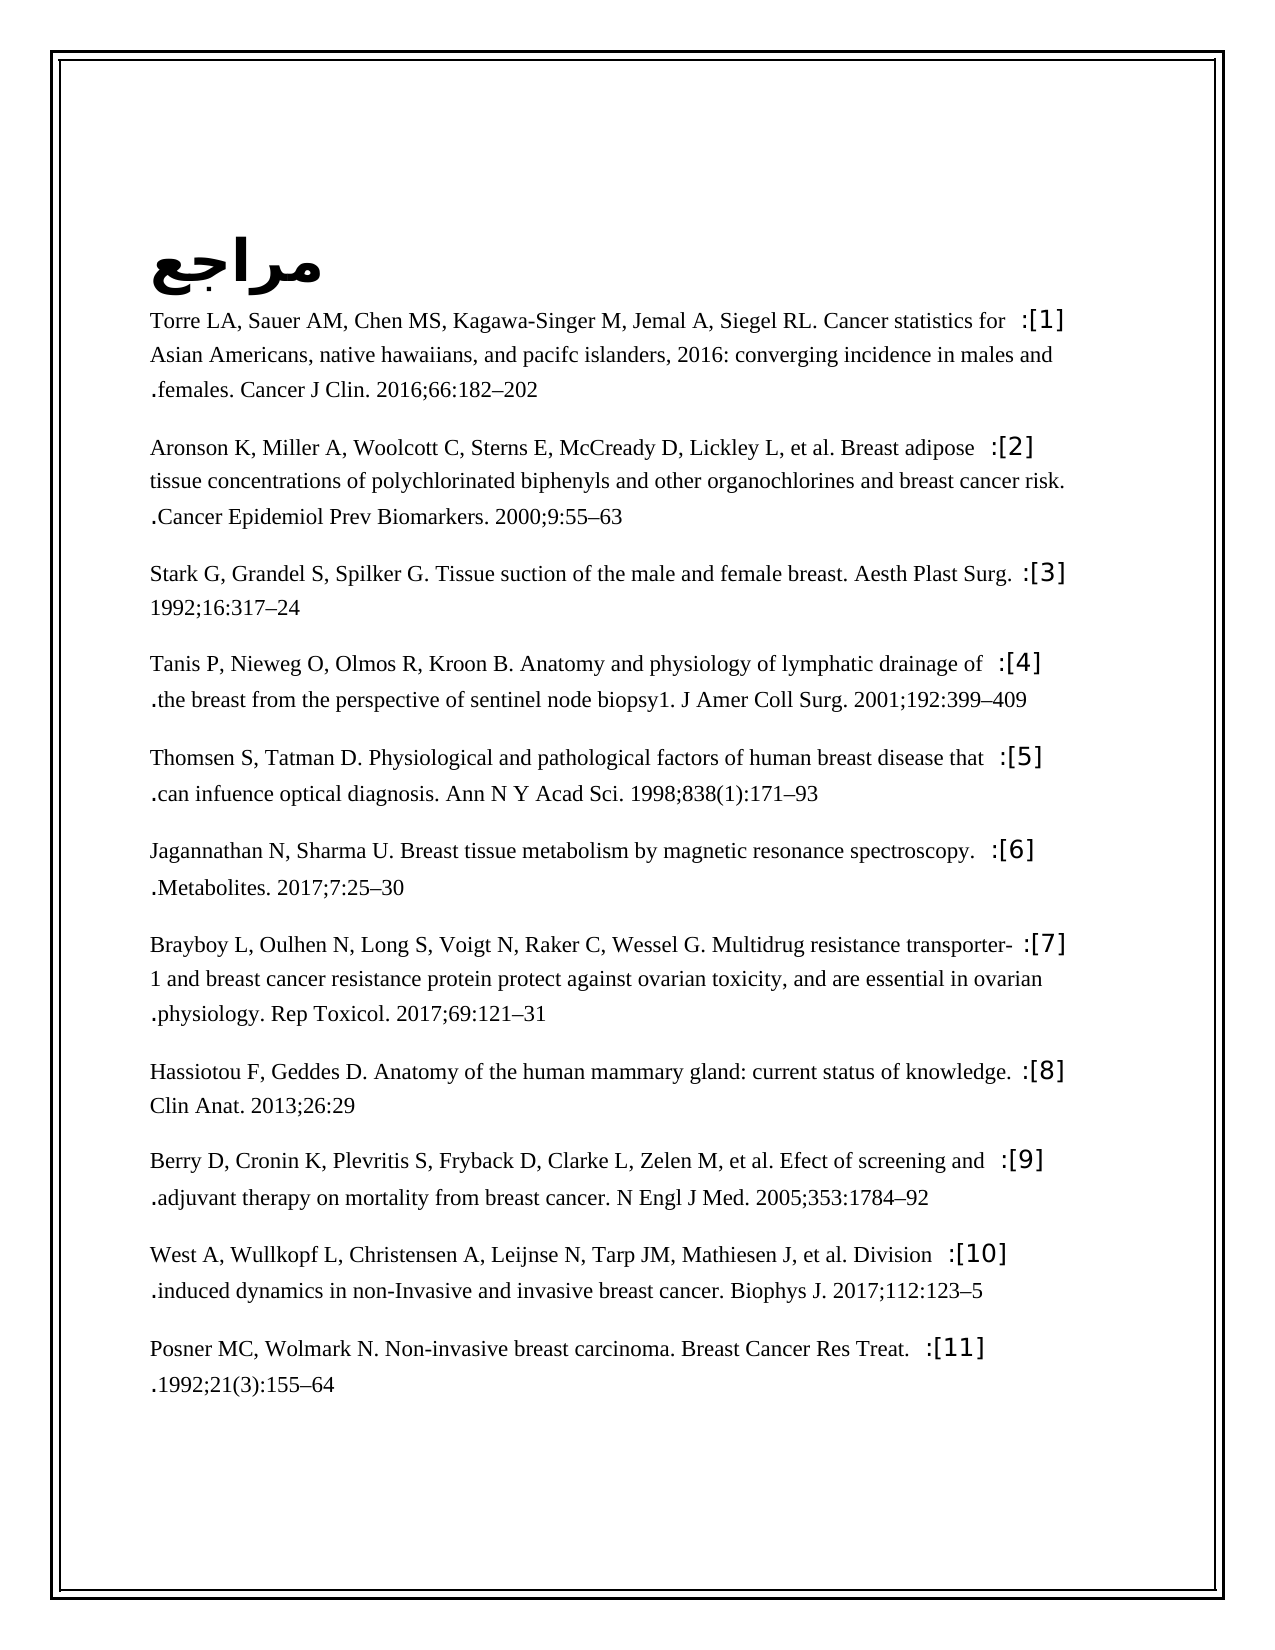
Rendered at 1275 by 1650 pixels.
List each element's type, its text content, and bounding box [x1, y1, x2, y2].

text [9]: Berry D, Cronin K, Plevritis S, Fryback D, Clarke L, Zelen M, et al. Efect of screening and adjuvant therapy on mortality from breast cancer. N Engl J Med. 2005;353:1784–92. [150, 1145, 1068, 1211]
text [4]: Tanis P, Nieweg O, Olmos R, Kroon B. Anatomy and physiology of lymphatic drainage of the breast from the perspective of sentinel node biopsy1. J Amer Coll Surg. 2001;192:399–409. [150, 648, 1068, 714]
text [3]: Stark G, Grandel S, Spilker G. Tissue suction of the male and female breast. Aesth Plast Surg. 1992;16:317–24 [150, 558, 1068, 621]
text [8]: Hassiotou F, Geddes D. Anatomy of the human mammary gland: current status of knowledge. Clin Anat. 2013;26:29 [150, 1056, 1068, 1118]
text [11]: Posner MC, Wolmark N. Non-invasive breast carcinoma. Breast Cancer Res Treat. 1992;21(3):155–64. [150, 1333, 1068, 1398]
text [6]: Jagannathan N, Sharma U. Breast tissue metabolism by magnetic resonance spectroscopy. Metabolites. 2017;7:25–30. [150, 836, 1068, 901]
text [5]: Thomsen S, Tatman D. Physiological and pathological factors of human breast disease that can infuence optical diagnosis. Ann N Y Acad Sci. 1998;838(1):171–93. [150, 742, 1068, 807]
text [1]: Torre LA, Sauer AM, Chen MS, Kagawa-Singer M, Jemal A, Siegel RL. Cancer statistics for Asian Americans, native hawaiians, and pacifc islanders, 2016: converging incidence in males and females. Cancer J Clin. 2016;66:182–202. [150, 305, 1068, 404]
text [2]: Aronson K, Miller A, Woolcott C, Sterns E, McCready D, Lickley L, et al. Breast adipose tissue concentrations of polychlorinated biphenyls and other organochlorines and breast cancer risk. Cancer Epidemiol Prev Biomarkers. 2000;9:55–63. [150, 432, 1068, 530]
subtitle مراجع [150, 227, 1068, 295]
text [10]: West A, Wullkopf L, Christensen A, Leijnse N, Tarp JM, Mathiesen J, et al. Division induced dynamics in non-Invasive and invasive breast cancer. Biophys J. 2017;112:123–5. [150, 1239, 1068, 1305]
text [7]: Brayboy L, Oulhen N, Long S, Voigt N, Raker C, Wessel G. Multidrug resistance transporter-1 and breast cancer resistance protein protect against ovarian toxicity, and are essential in ovarian physiology. Rep Toxicol. 2017;69:121–31. [150, 929, 1068, 1028]
